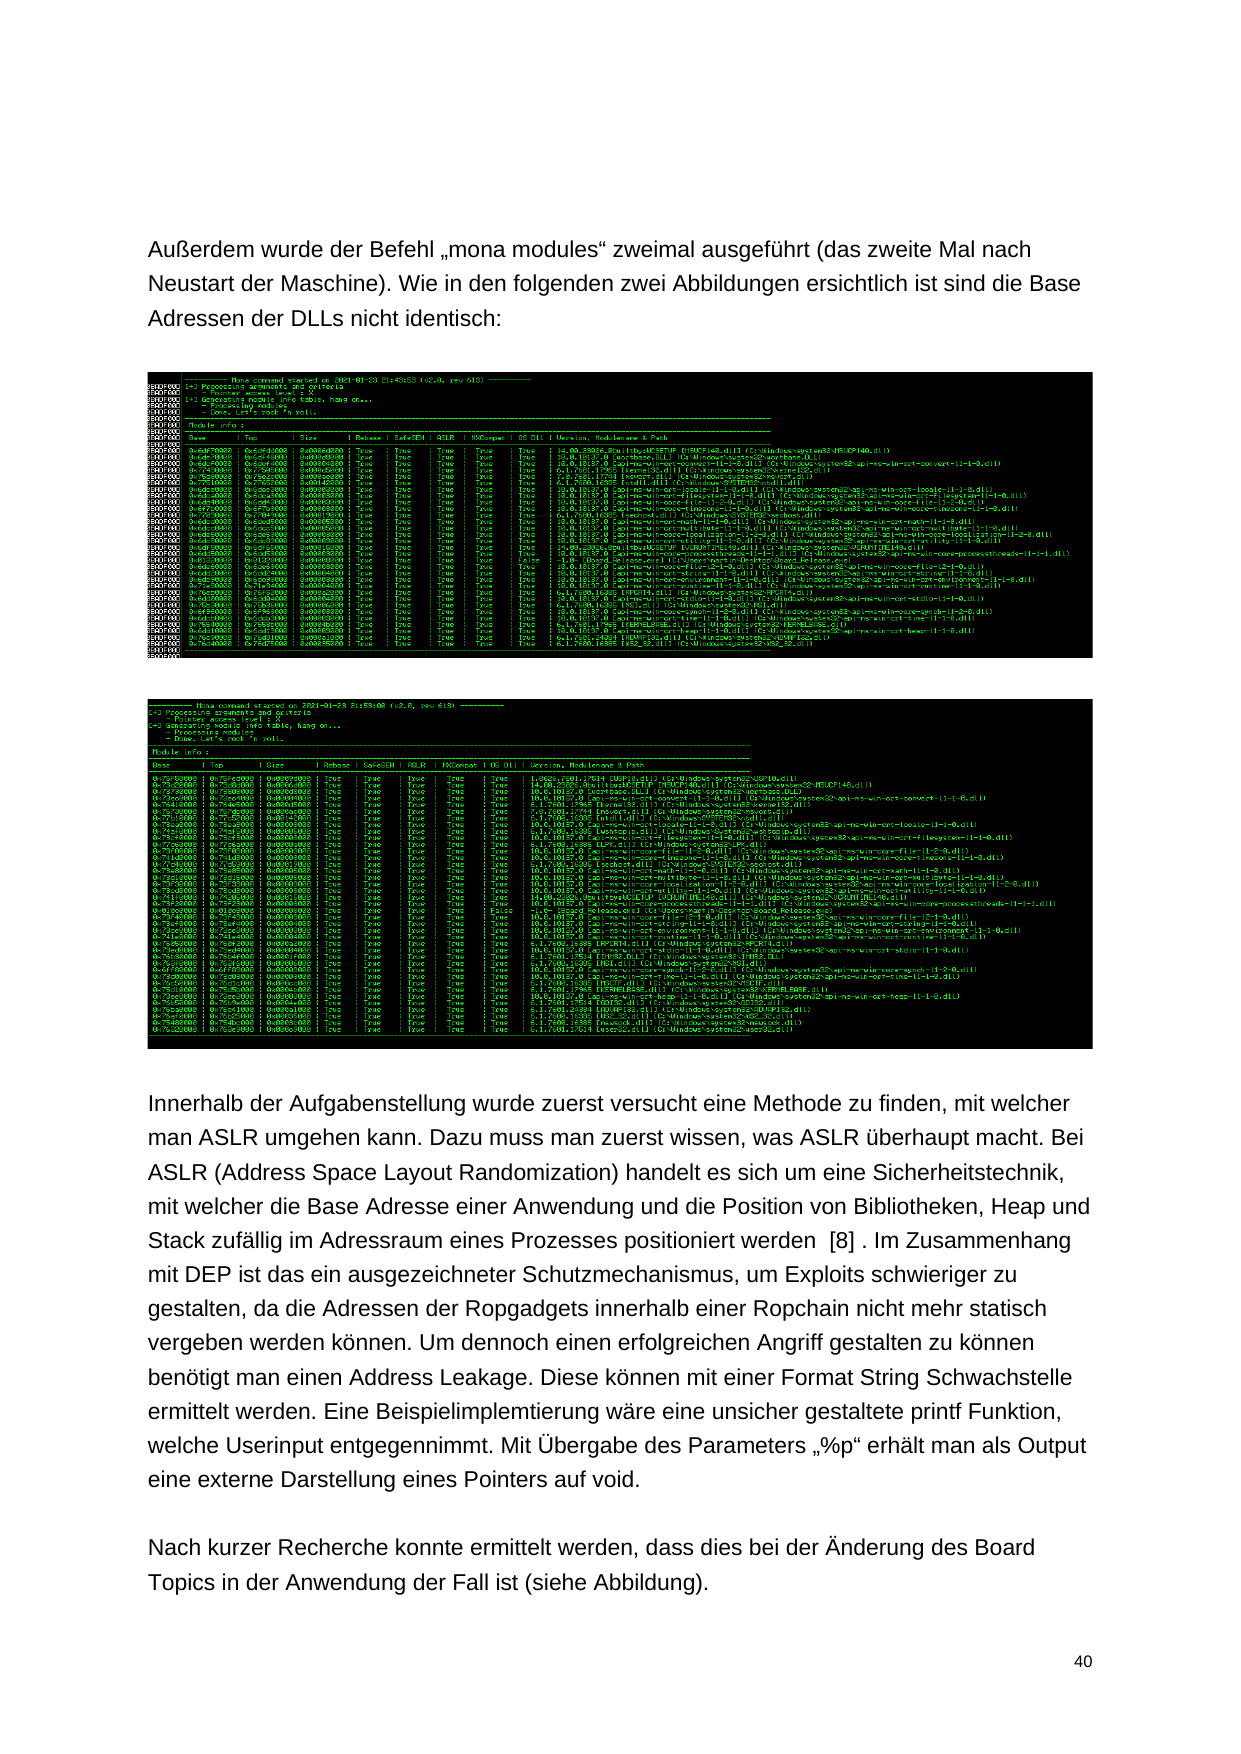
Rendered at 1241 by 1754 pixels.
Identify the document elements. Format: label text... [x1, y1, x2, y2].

text Nach kurzer Recherche konnte ermittelt werden, dass dies bei der Änderung des Board Topics in der Anwendung der Fall ist (siehe Abbildung). [148, 1534, 1092, 1595]
text Außerdem wurde der Befehl „mona modules“ zweimal ausgeführt (das zweite Mal nach Neustart der Maschine). Wie in den folgenden zwei Abbildungen ersichtlich ist sind die Base Adressen der DLLs nicht identisch: [148, 236, 1092, 331]
picture [147, 372, 1093, 658]
picture [147, 699, 1093, 1049]
text Innerhalb der Aufgabenstellung wurde zuerst versucht eine Methode zu finden, mit welcher man ASLR umgehen kann. Dazu muss man zuerst wissen, was ASLR überhaupt macht. Bei ASLR (Address Space Layout Randomization) handelt es sich um eine Sicherheitstechnik, mit welcher die Base Adresse einer Anwendung und die Position von Bibliotheken, Heap und Stack zufällig im Adressraum eines Prozesses positioniert werden . Im Zusammenhang mit DEP ist das ein ausgezeichneter Schutzmechanismus, um Exploits schwieriger zu gestalten, da die Adressen der Ropgadgets innerhalb einer Ropchain nicht mehr statisch vergeben werden können. Um dennoch einen erfolgreichen Angriff gestalten zu können benötigt man einen Address Leakage. Diese können mit einer Format String Schwachstelle ermittelt werden. Eine Beispielimplemtierung wäre eine unsicher gestaltete printf Funktion, welche Userinput entgegennimmt. Mit Übergabe des Parameters „%p“ erhält man als Output eine externe Darstellung eines Pointers auf void. [148, 1090, 1092, 1492]
